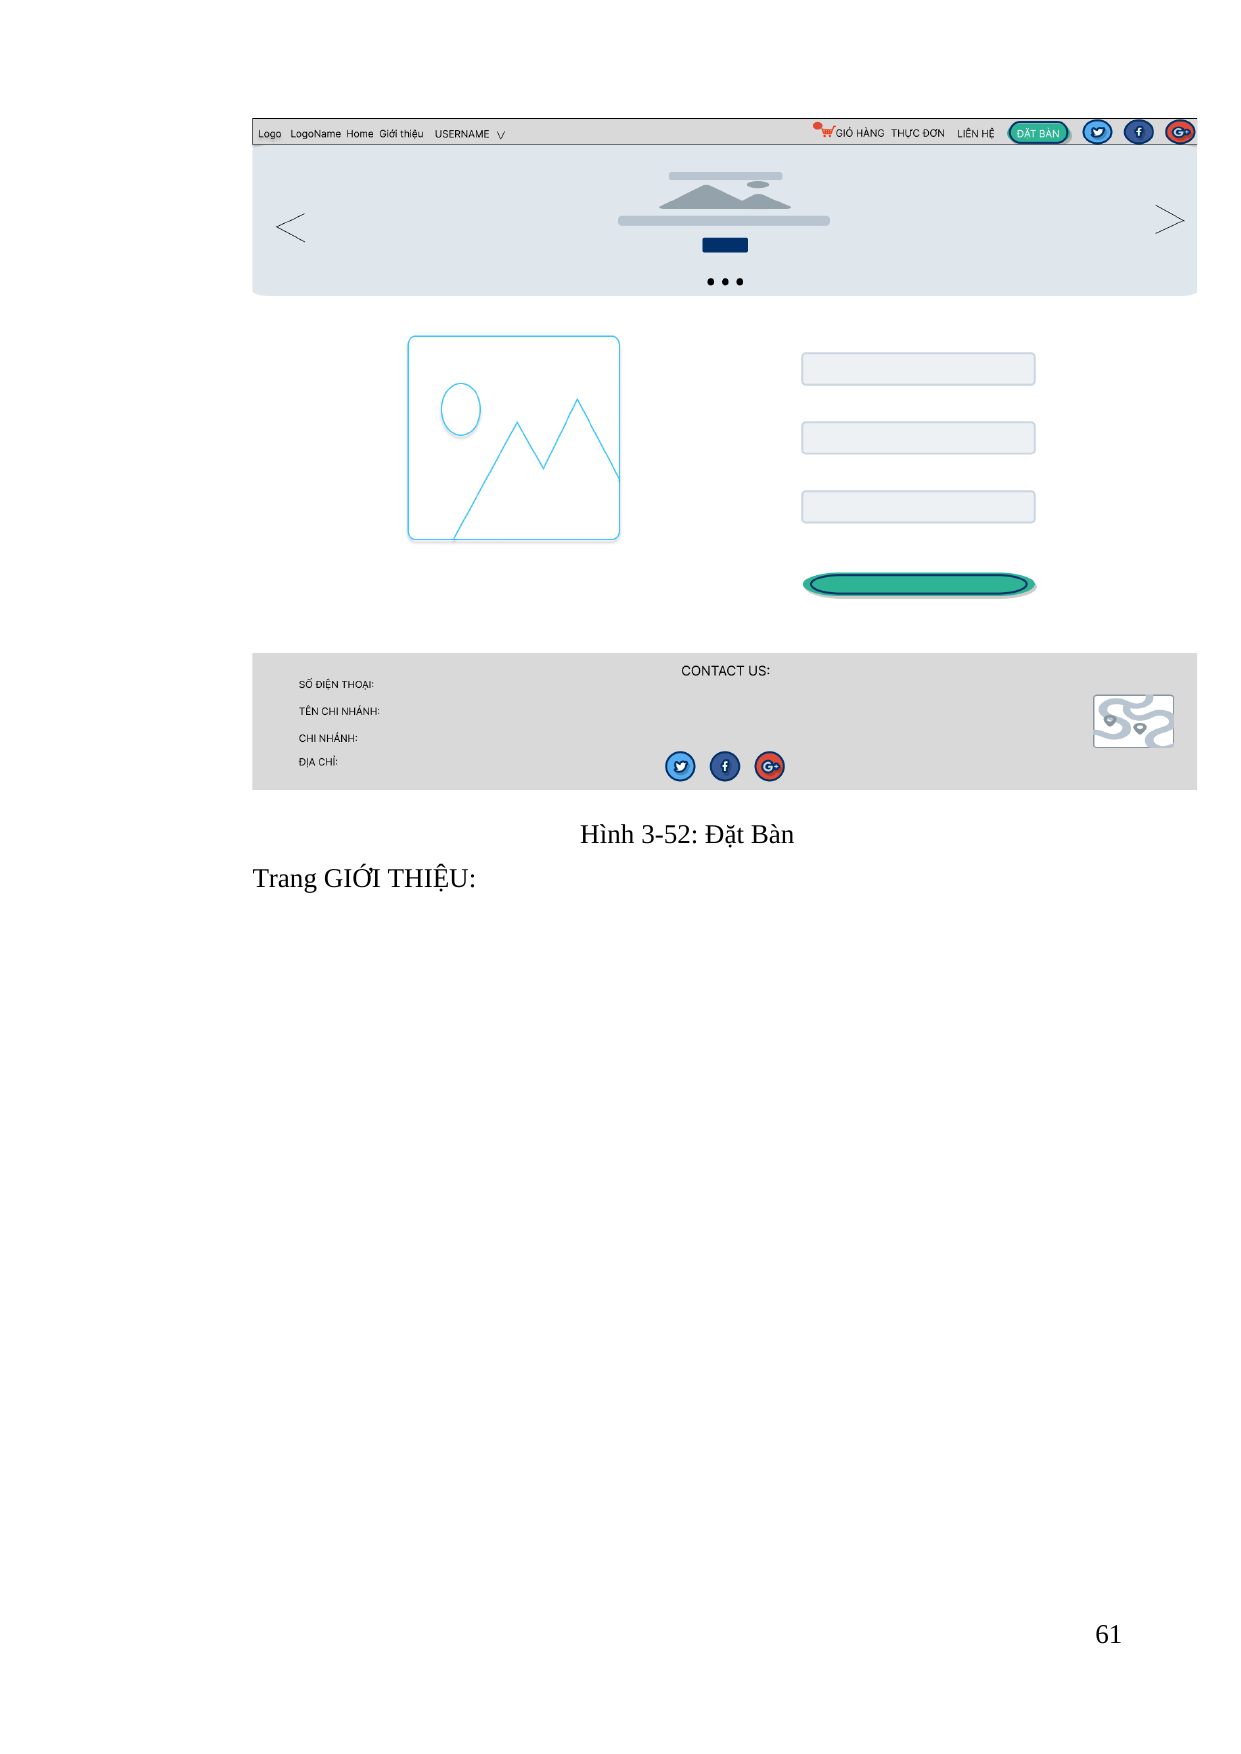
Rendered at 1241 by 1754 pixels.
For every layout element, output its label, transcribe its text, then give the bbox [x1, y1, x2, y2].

picture [252, 118, 1198, 790]
text Trang GIỚI THIỆU: [177, 862, 1122, 893]
